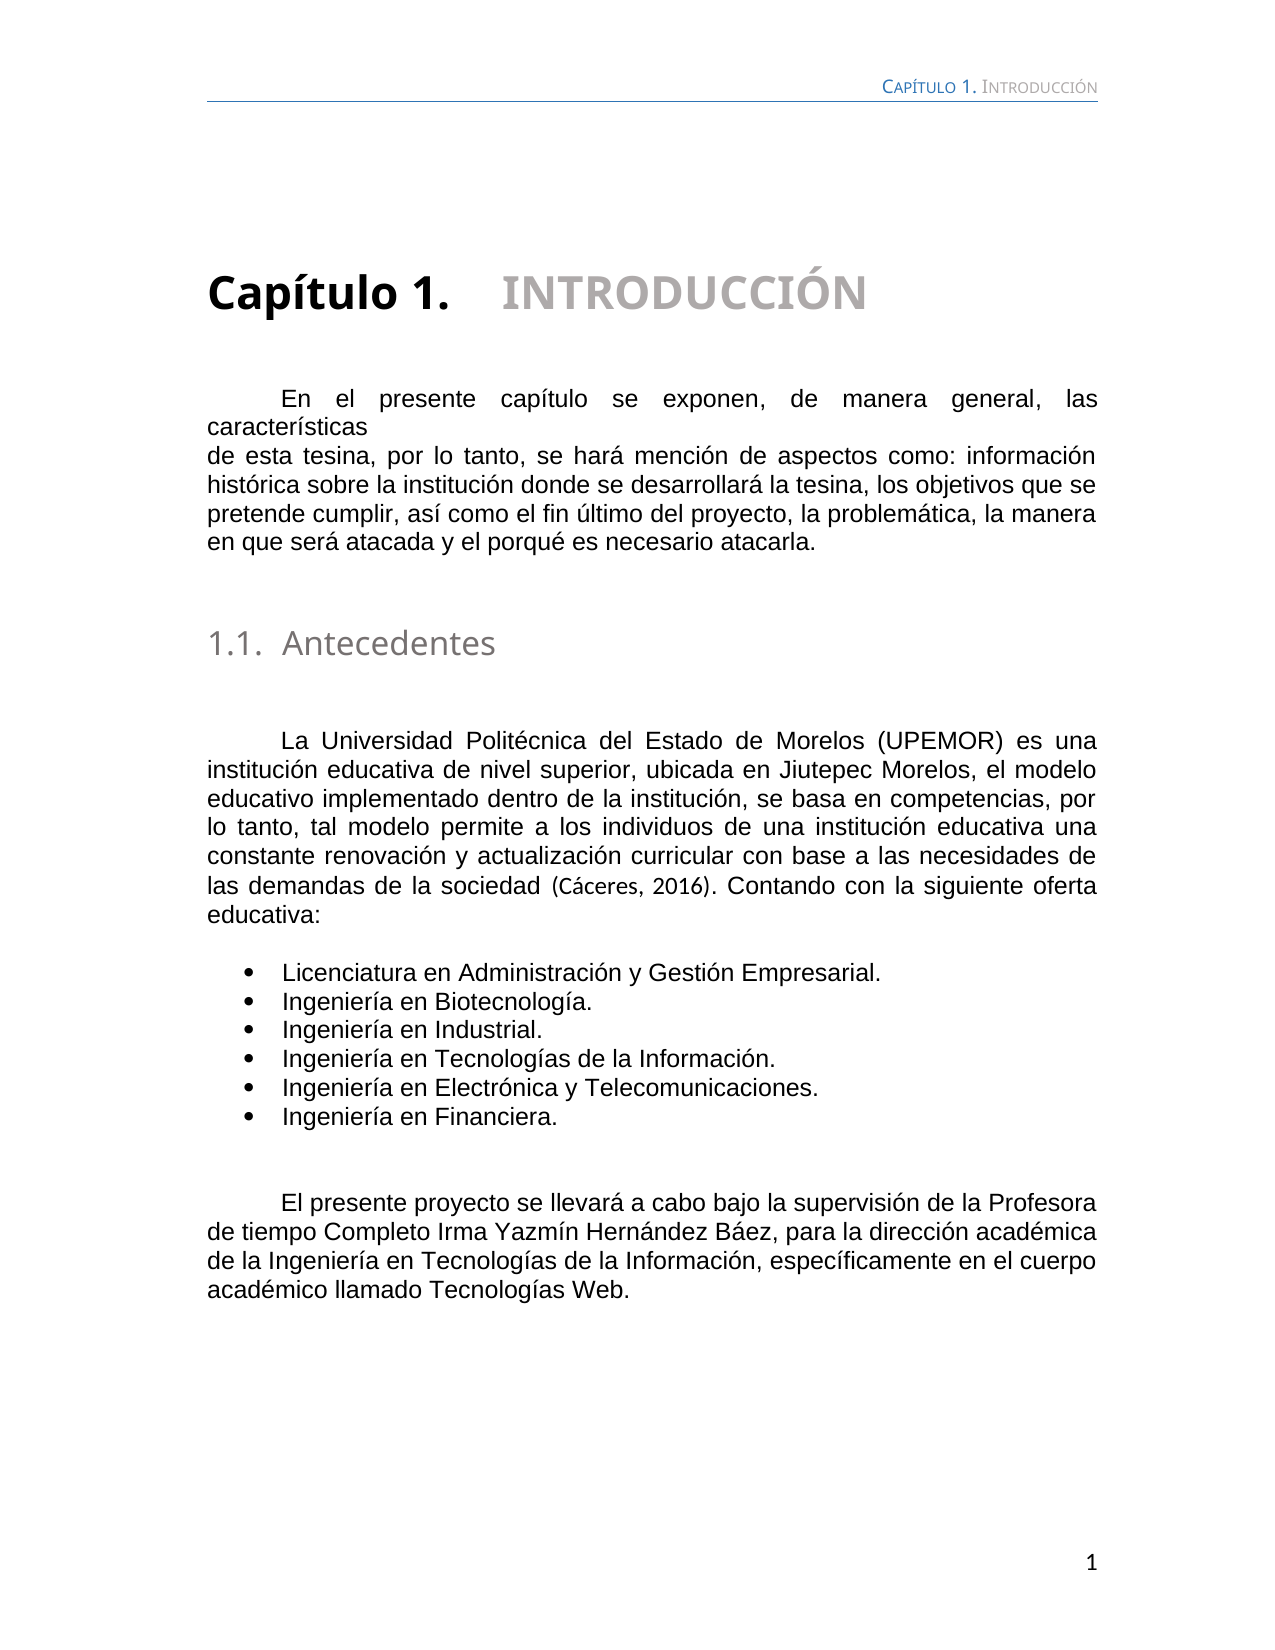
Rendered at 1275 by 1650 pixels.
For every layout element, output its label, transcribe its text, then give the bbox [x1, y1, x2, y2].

text de esta tesina, por lo tanto, se hará mención de aspectos como: información histórica sobre la institución donde se desarrollará la tesina, los objetivos que se pretende cumplir, así como el fin último del proyecto, la problemática, la manera en que será atacada y el porqué es necesario atacarla. [207, 441, 1098, 556]
list Ingeniería en Electrónica y Telecomunicaciones. [244, 1073, 1098, 1102]
list Licenciatura en Administración y Gestión Empresarial. [244, 958, 1098, 987]
text La Universidad Politécnica del Estado de Morelos (UPEMOR) es una institución educativa de nivel superior, ubicada en Jiutepec Morelos, el modelo educativo implementado dentro de la institución, se basa en competencias, por lo tanto, tal modelo permite a los individuos de una institución educativa una constante renovación y actualización curricular con base a las necesidades de las demandas de la sociedad . Contando con la siguiente oferta educativa: [207, 726, 1098, 929]
list Ingeniería en Biotecnología. [244, 987, 1098, 1016]
subtitle INTRODUCCIÓN [207, 260, 1098, 323]
subtitle Antecedentes [207, 619, 1098, 665]
text En el presente capítulo se exponen, de manera general, las características [207, 384, 1098, 441]
list Ingeniería en Industrial. [244, 1016, 1098, 1044]
list Ingeniería en Tecnologías de la Información. [244, 1044, 1098, 1073]
list Ingeniería en Financiera. [244, 1102, 1098, 1131]
text El presente proyecto se llevará a cabo bajo la supervisión de la Profesora de tiempo Completo Irma Yazmín Hernández Báez, para la dirección académica de la Ingeniería en Tecnologías de la Información, específicamente en el cuerpo académico llamado Tecnologías Web. [207, 1188, 1098, 1303]
